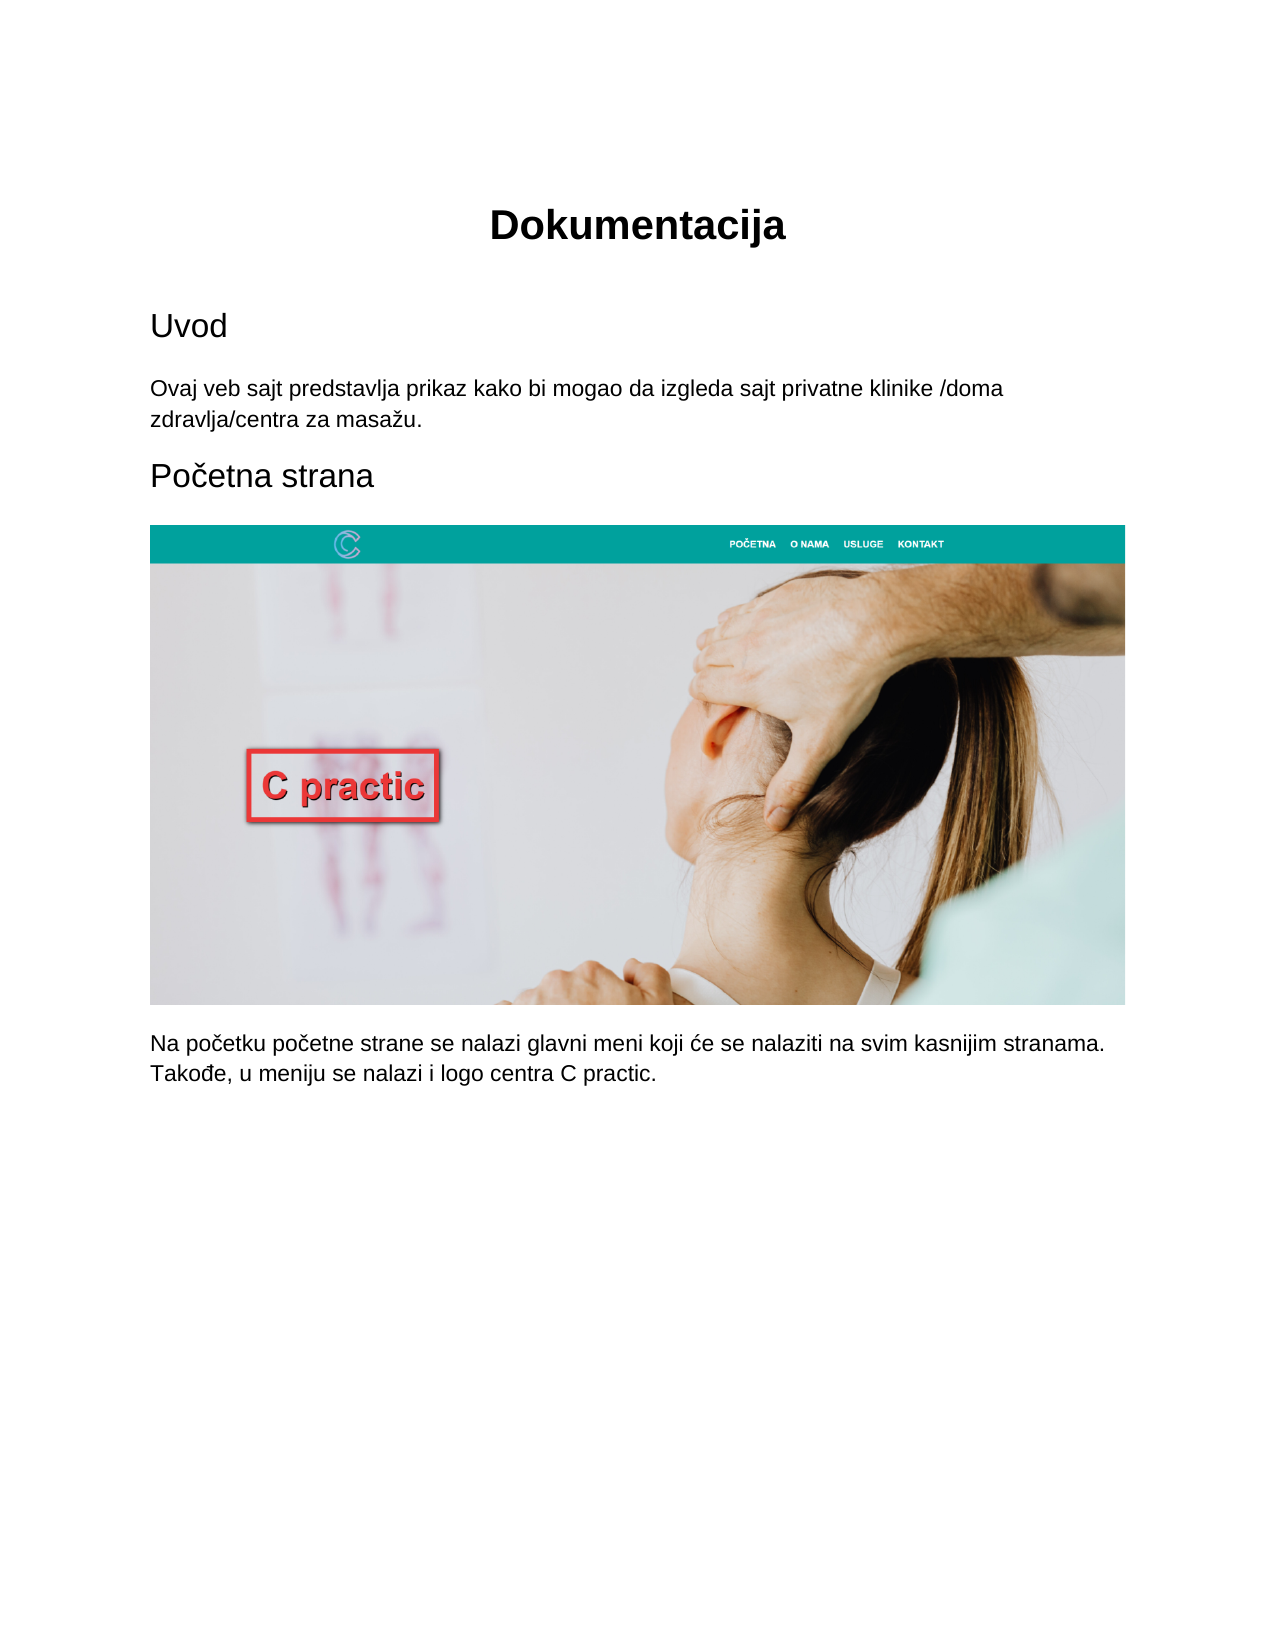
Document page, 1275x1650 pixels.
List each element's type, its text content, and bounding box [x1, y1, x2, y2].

picture [150, 525, 1125, 1005]
subtitle Dokumentacija [150, 200, 1125, 248]
text Ovaj veb sajt predstavlja prikaz kako bi mogao da izgleda sajt privatne klinike /doma zdravlja/centra za masažu. [150, 375, 1125, 432]
subtitle Uvod [150, 306, 1125, 344]
subtitle Početna strana [150, 457, 1125, 495]
text Na početku početne strane se nalazi glavni meni koji će se nalaziti na svim kasnijim stranama. Takođe, u meniju se nalazi i logo centra C practic. [150, 1029, 1125, 1086]
